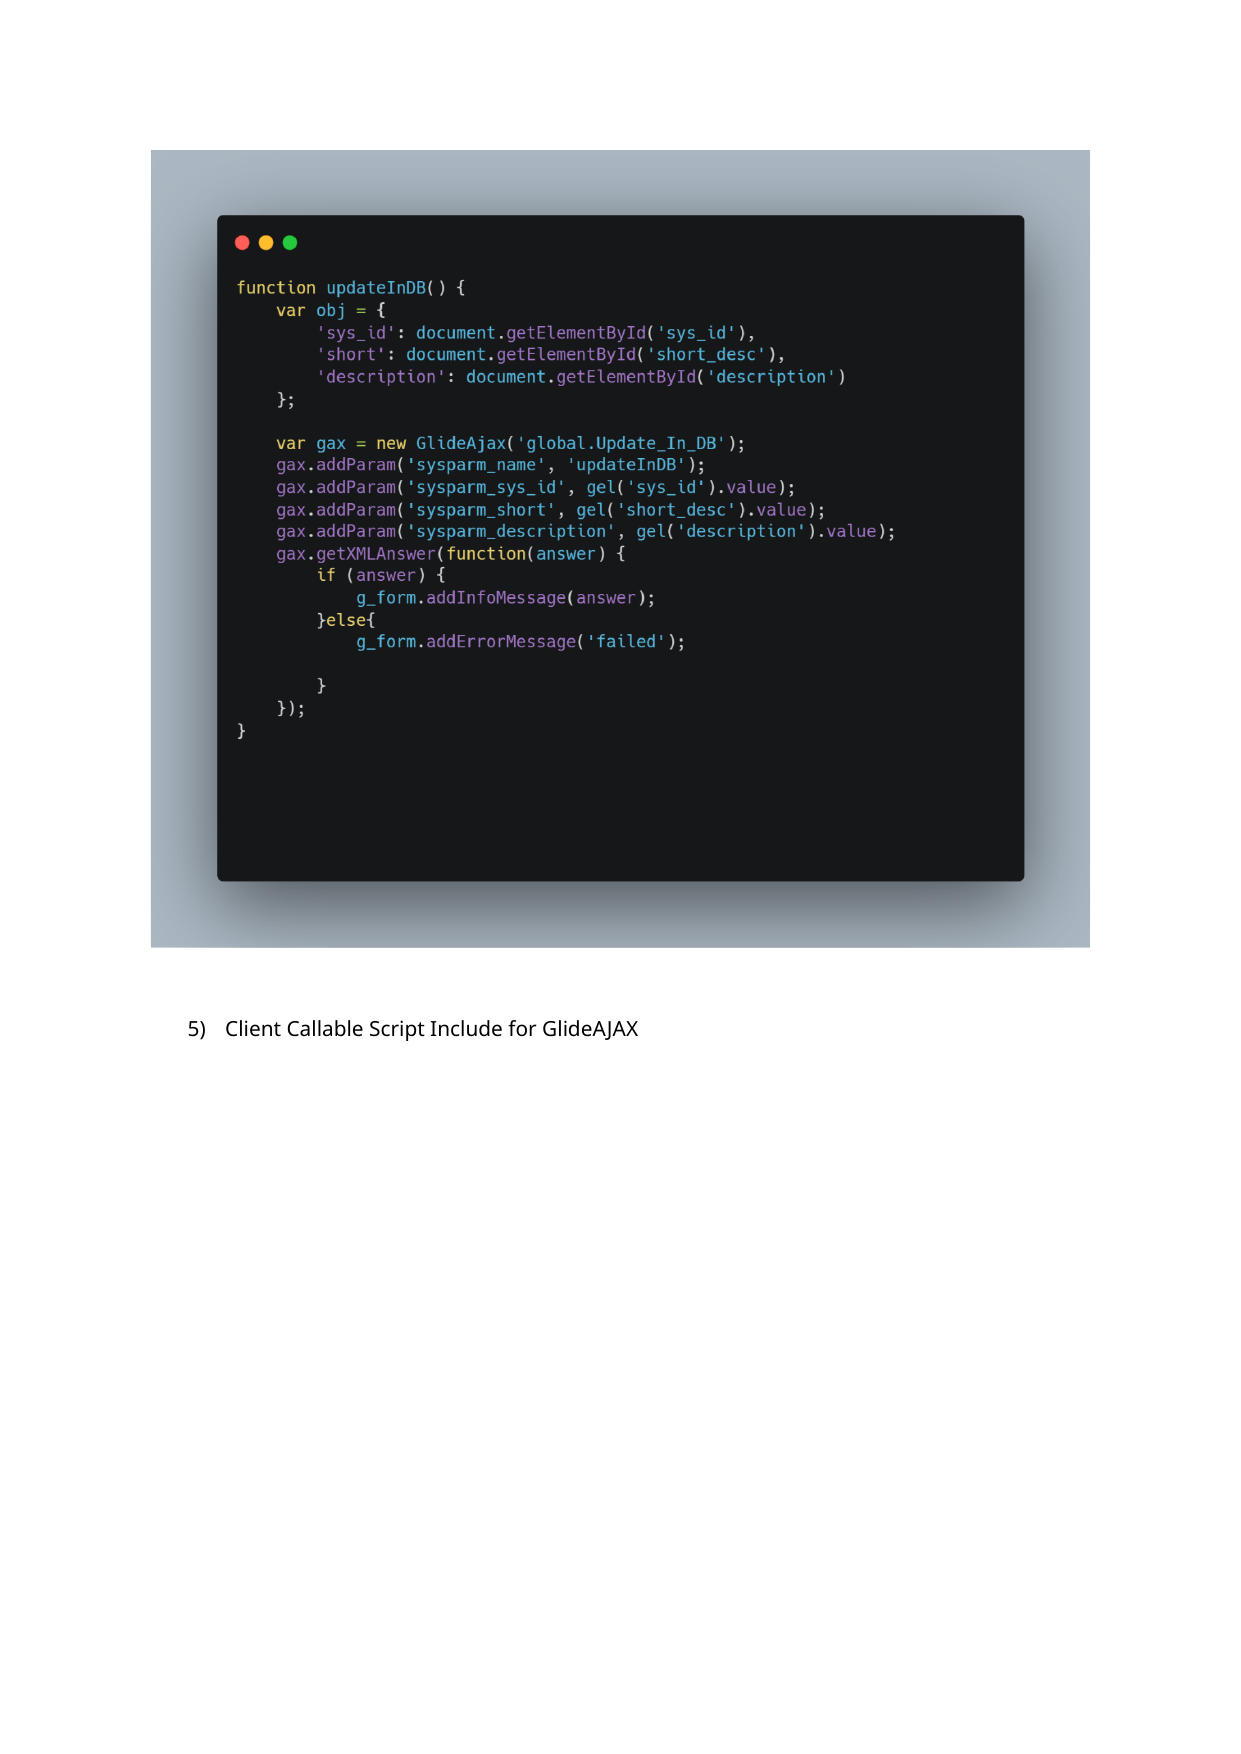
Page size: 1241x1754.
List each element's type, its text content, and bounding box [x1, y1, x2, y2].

list Client Callable Script Include for GlideAJAX [187, 1014, 1090, 1043]
picture [150, 150, 1091, 948]
